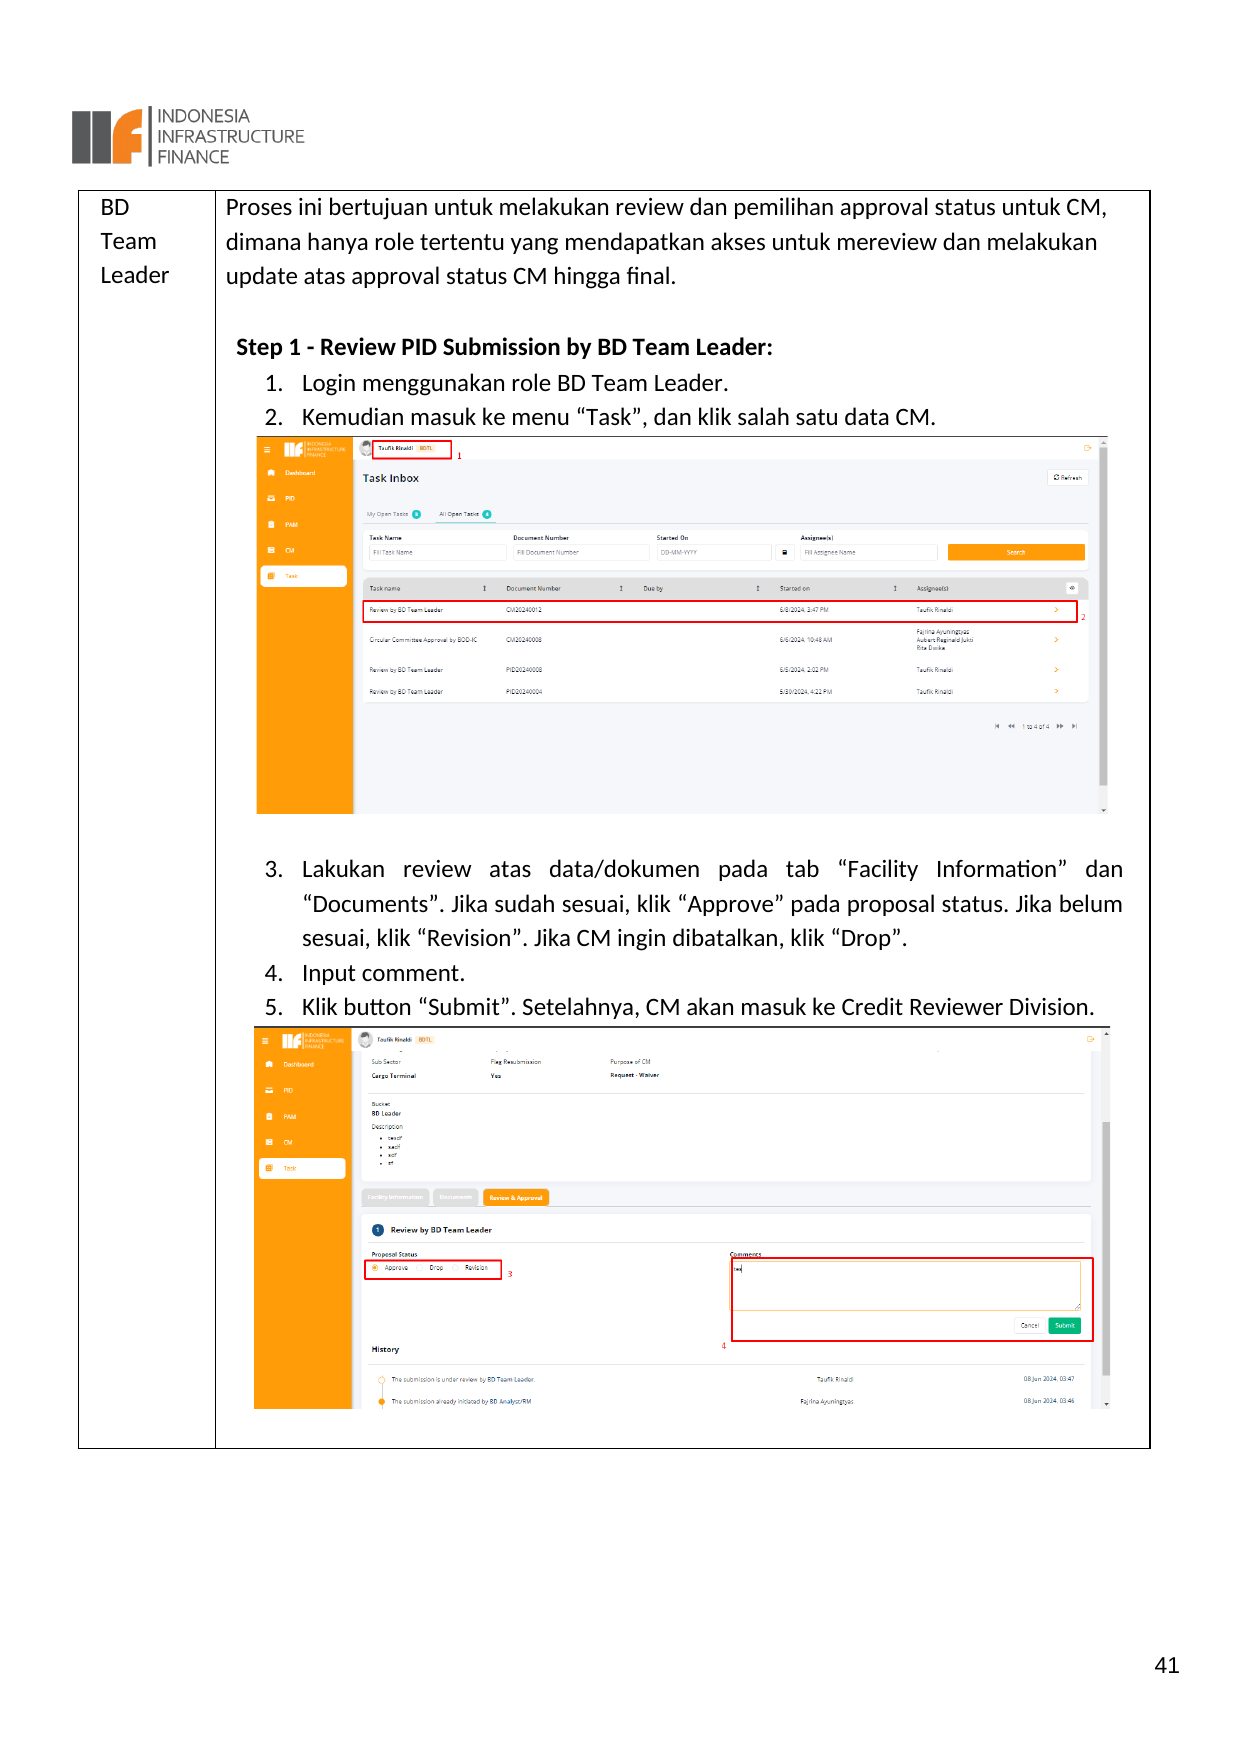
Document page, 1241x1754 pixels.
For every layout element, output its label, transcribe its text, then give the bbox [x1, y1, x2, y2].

table_cell BD Team Leader [79, 191, 215, 1447]
picture [69, 102, 307, 170]
picture [256, 436, 1108, 814]
table_cell Proses ini bertujuan untuk melakukan review dan pemilihan approval status untuk CM, dimana hanya role tertentu yang mendapatkan akses untuk mereview dan melakukan update atas approval status CM hingga final. Step 1 - Review PID Submission by BD Team Leader: Login menggunakan role BD Team Leader. Kemudian masuk ke menu “Task”, dan klik salah satu data CM. Lakukan review atas data/dokumen pada tab “Facility Information” dan “Documents”. Jika sudah sesuai, klik “Approve” pada proposal status. Jika belum sesuai, klik “Revision”. Jika CM ingin dibatalkan, klik “Drop”. Input comment. Klik button “Submit”. Setelahnya, CM akan masuk ke Credit Reviewer Division. [216, 191, 1149, 1447]
picture [254, 1026, 1110, 1409]
